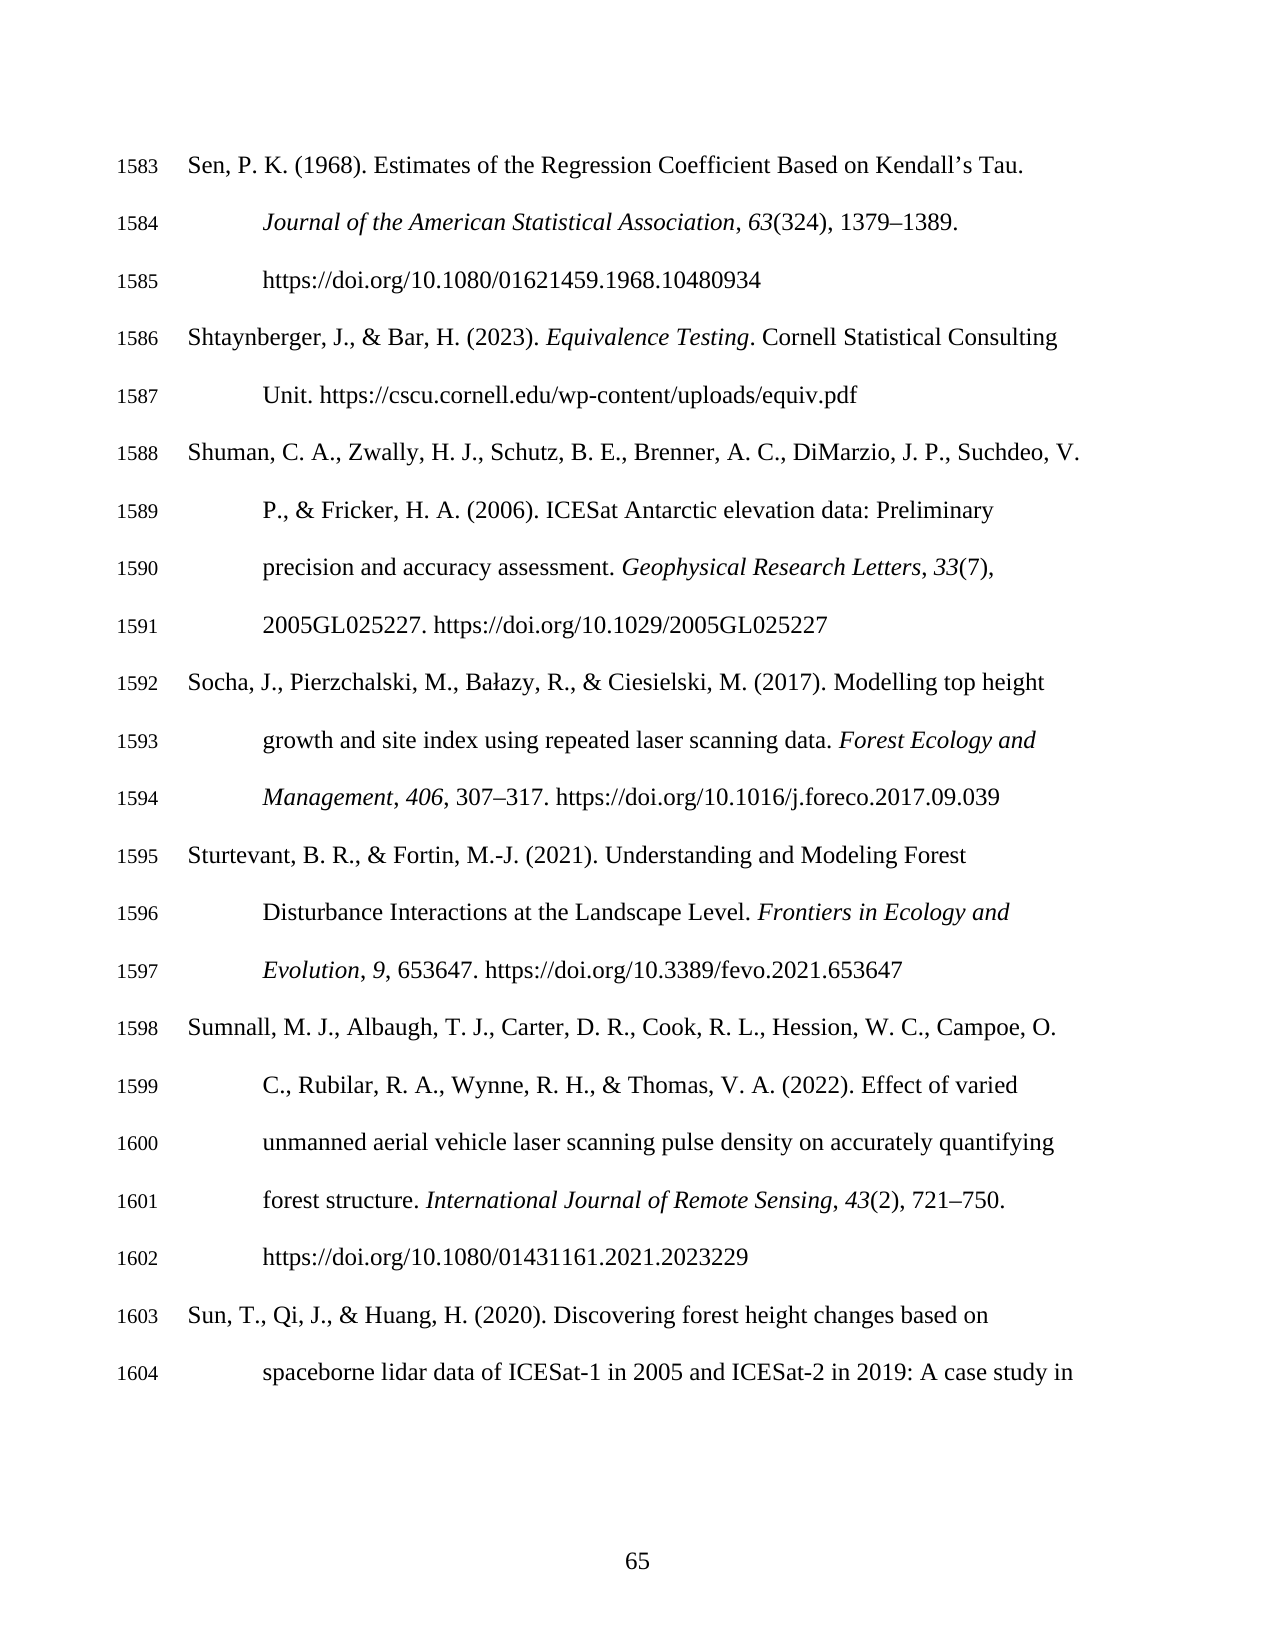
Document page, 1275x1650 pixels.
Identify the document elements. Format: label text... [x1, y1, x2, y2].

text Sumnall, M. J., Albaugh, T. J., Carter, D. R., Cook, R. L., Hession, W. C., Campoe, O. C., Rubilar, R. A., Wynne, R. H., & Thomas, V. A. (2022). Effect of varied unmanned aerial vehicle laser scanning pulse density on accurately quantifying forest structure. International Journal of Remote Sensing, 43(2), 721–750. https://doi.org/10.1080/01431161.2021.2023229 [187, 1012, 1087, 1271]
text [187, 1300, 1087, 1386]
text Shtaynberger, J., & Bar, H. (2023). Equivalence Testing. Cornell Statistical Consulting Unit. https://cscu.cornell.edu/wp-content/uploads/equiv.pdf [187, 322, 1087, 409]
text Shuman, C. A., Zwally, H. J., Schutz, B. E., Brenner, A. C., DiMarzio, J. P., Suchdeo, V. P., & Fricker, H. A. (2006). ICESat Antarctic elevation data: Preliminary precision and accuracy assessment. Geophysical Research Letters, 33(7), 2005GL025227. https://doi.org/10.1029/2005GL025227 [187, 437, 1087, 639]
text Sen, P. K. (1968). Estimates of the Regression Coefficient Based on Kendall’s Tau. Journal of the American Statistical Association, 63(324), 1379–1389. https://doi.org/10.1080/01621459.1968.10480934 [187, 150, 1087, 294]
text Sturtevant, B. R., & Fortin, M.-J. (2021). Understanding and Modeling Forest Disturbance Interactions at the Landscape Level. Frontiers in Ecology and Evolution, 9, 653647. https://doi.org/10.3389/fevo.2021.653647 [187, 840, 1087, 984]
text Socha, J., Pierzchalski, M., Bałazy, R., & Ciesielski, M. (2017). Modelling top height growth and site index using repeated laser scanning data. Forest Ecology and Management, 406, 307–317. https://doi.org/10.1016/j.foreco.2017.09.039 [187, 667, 1087, 811]
